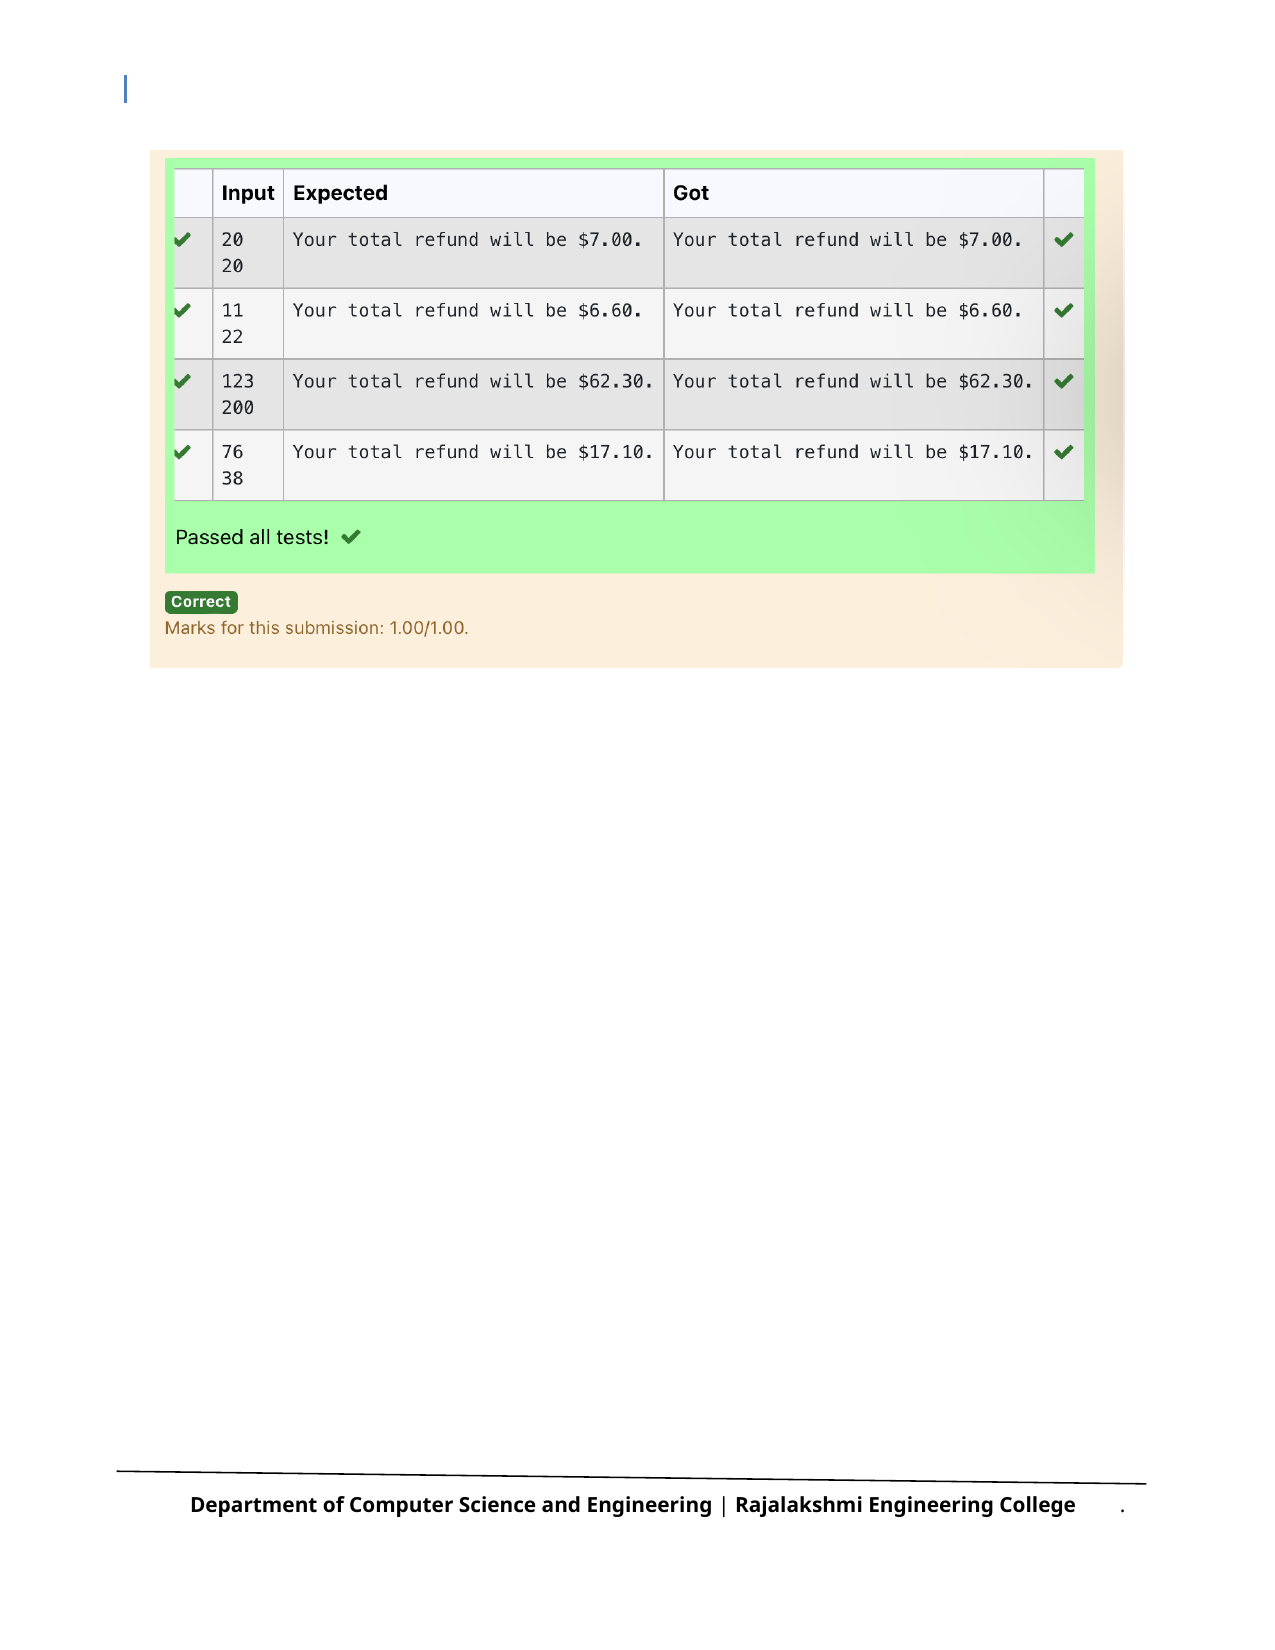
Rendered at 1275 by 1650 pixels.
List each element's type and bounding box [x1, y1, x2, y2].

picture [150, 150, 1125, 671]
